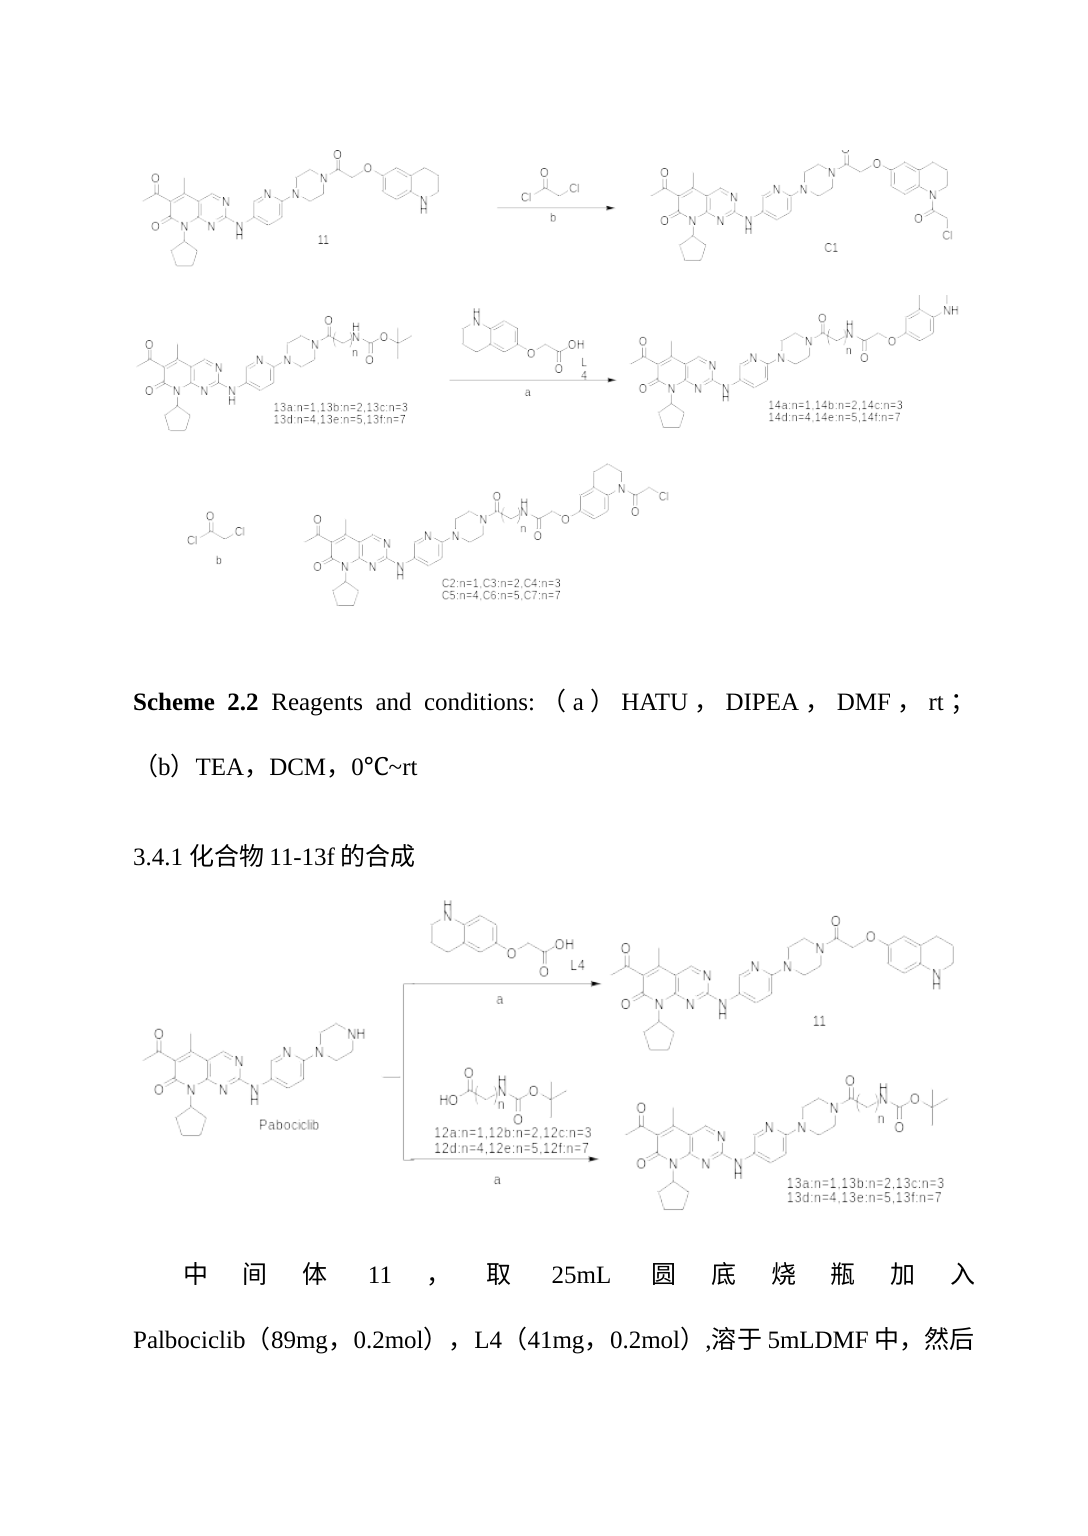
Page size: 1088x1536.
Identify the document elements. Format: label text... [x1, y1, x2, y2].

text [133, 1240, 975, 1370]
text 3.4.1 化合物11-13f的合成 [133, 822, 975, 887]
text Scheme 2.2 Reagents and conditions:（a）HATU，DIPEA，DMF，rt；（b）TEA，DCM，0℃~rt [133, 667, 975, 797]
